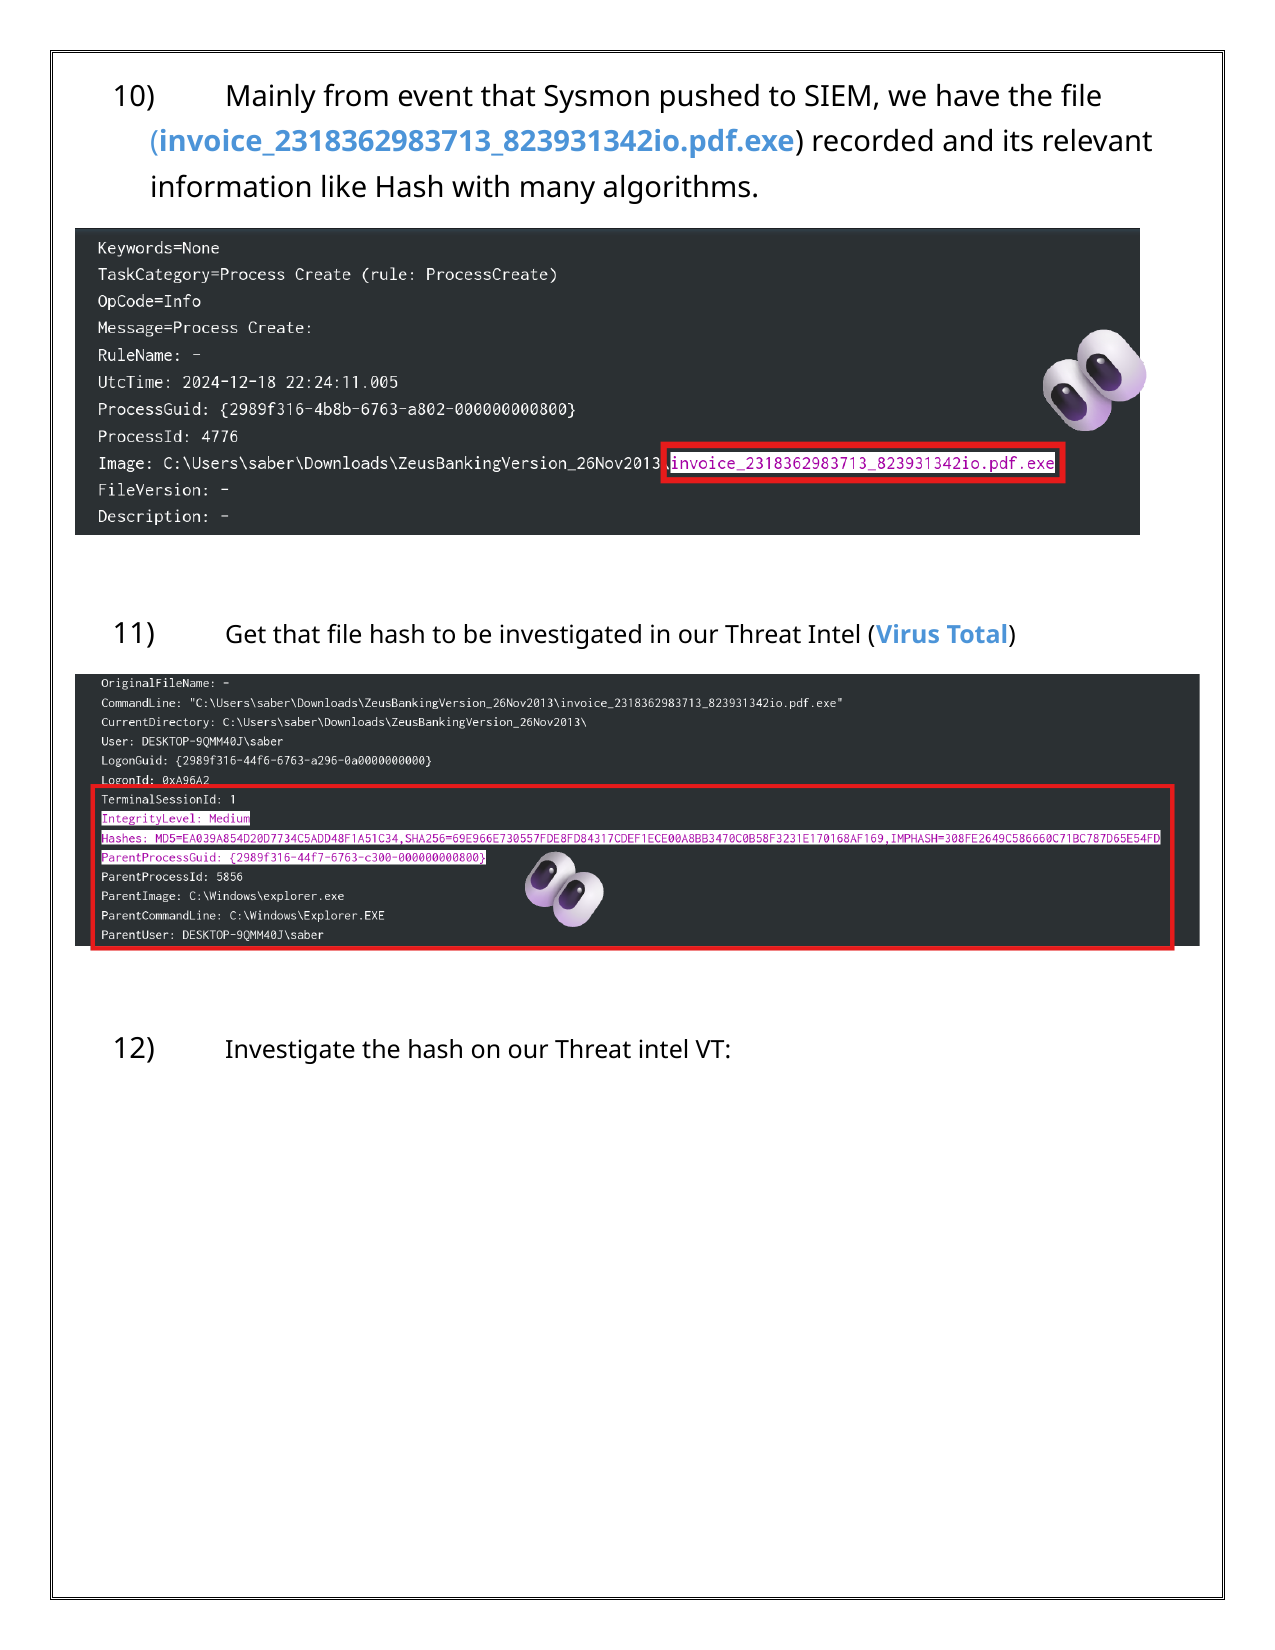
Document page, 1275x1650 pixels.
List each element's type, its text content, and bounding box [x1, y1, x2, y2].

list Investigate the hash on our Threat intel VT: [112, 1028, 1200, 1067]
list Mainly from event that Sysmon pushed to SIEM, we have the file (invoice_2318362983713_823931342io.pdf.exe) recorded and its relevant information like Hash with many algorithms. [112, 75, 1200, 206]
picture [75, 228, 1164, 535]
list Get that file hash to be investigated in our Threat Intel (Virus Total) [112, 612, 1200, 652]
picture [75, 674, 1200, 951]
